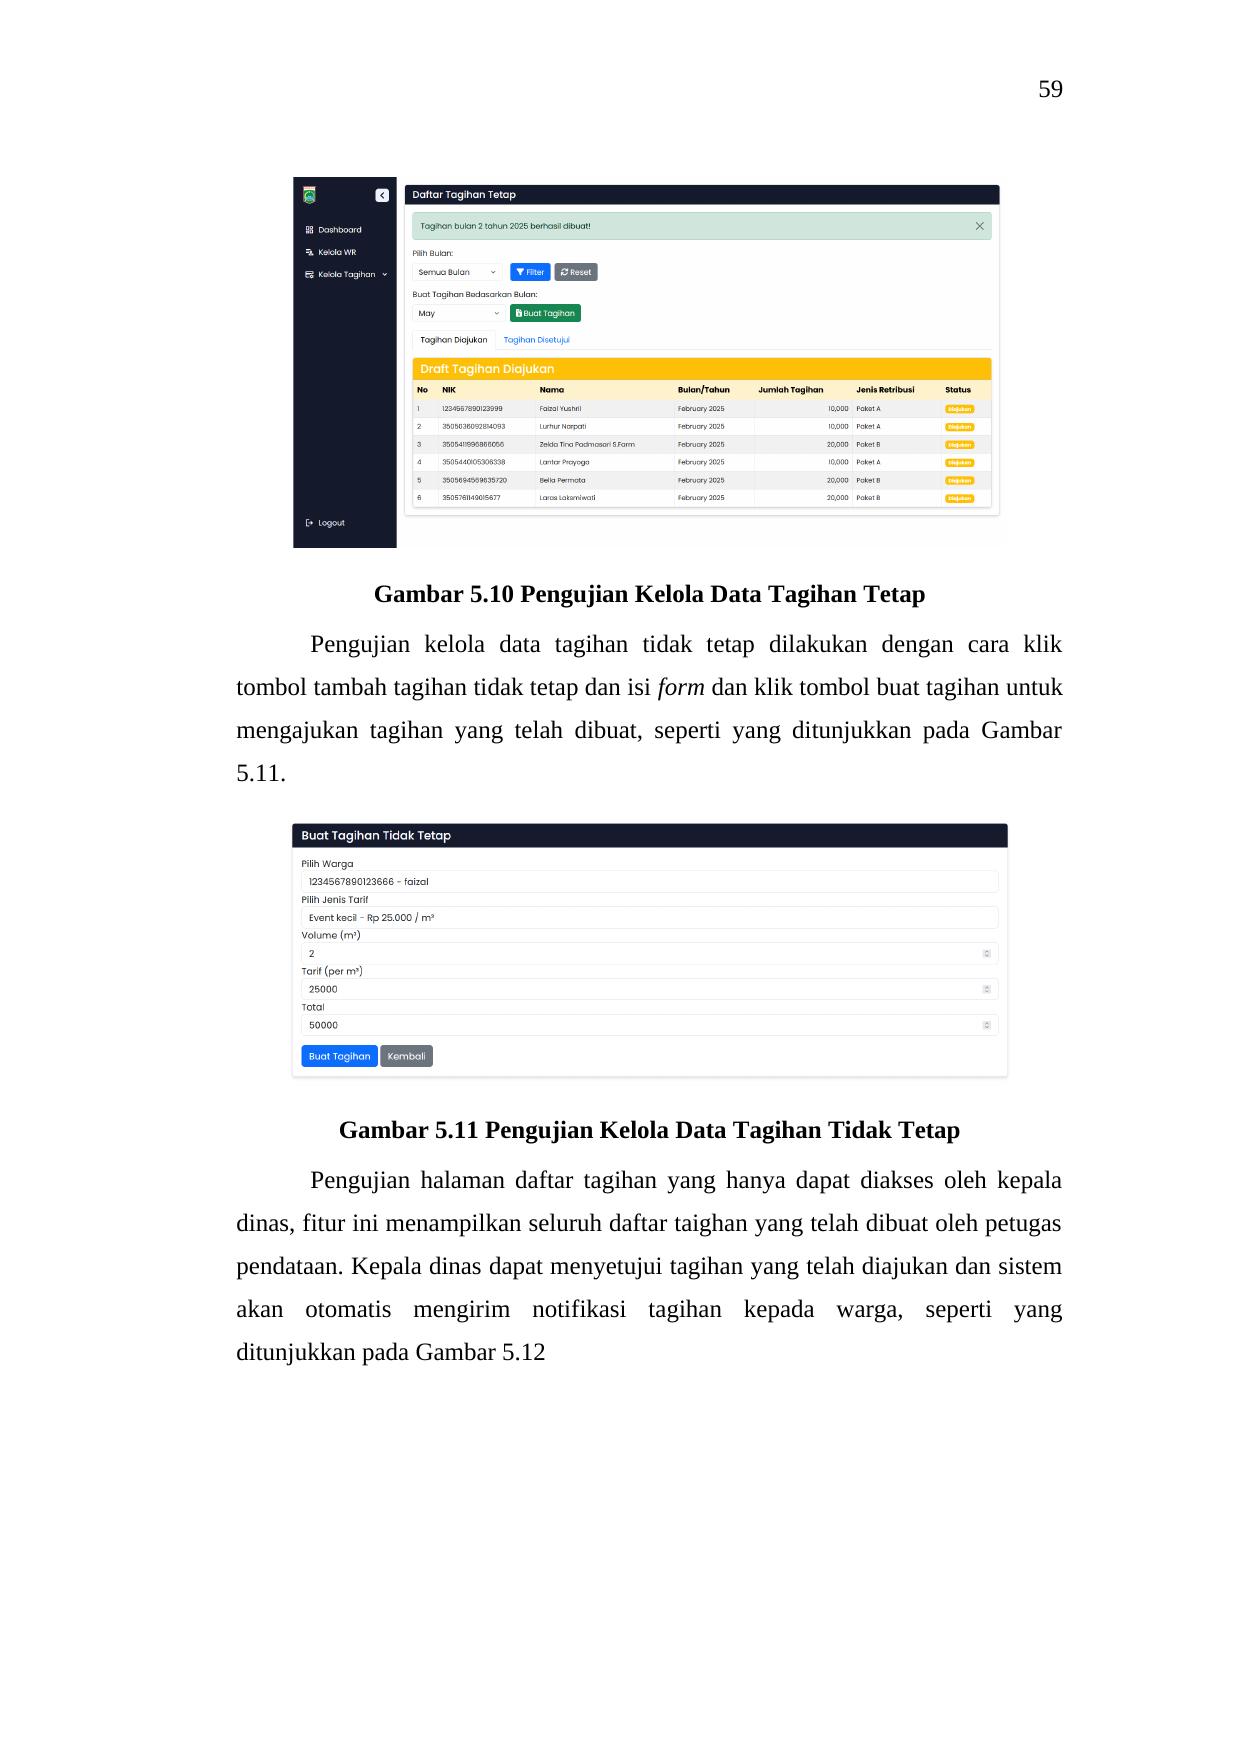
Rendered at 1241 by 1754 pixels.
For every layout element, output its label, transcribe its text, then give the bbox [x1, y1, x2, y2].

text Gambar 5.11 Pengujian Kelola Data Tagihan Tidak Tetap [236, 1115, 1063, 1144]
text Pengujian halaman daftar tagihan yang hanya dapat diakses oleh kepala dinas, fitur ini menampilkan seluruh daftar taighan yang telah dibuat oleh petugas pendataan. Kepala dinas dapat menyetujui tagihan yang telah diajukan dan sistem akan otomatis mengirim notifikasi tagihan kepada warga, seperti yang ditunjukkan pada Gambar 5.12 [236, 1165, 1063, 1366]
text Pengujian kelola data tagihan tidak tetap dilakukan dengan cara klik tombol tambah tagihan tidak tetap dan isi form dan klik tombol buat tagihan untuk mengajukan tagihan yang telah dibuat, seperti yang ditunjukkan pada Gambar 5.11. [236, 629, 1063, 787]
picture [293, 177, 1007, 548]
text Gambar 5.10 Pengujian Kelola Data Tagihan Tetap [236, 579, 1063, 608]
picture [286, 817, 1014, 1085]
